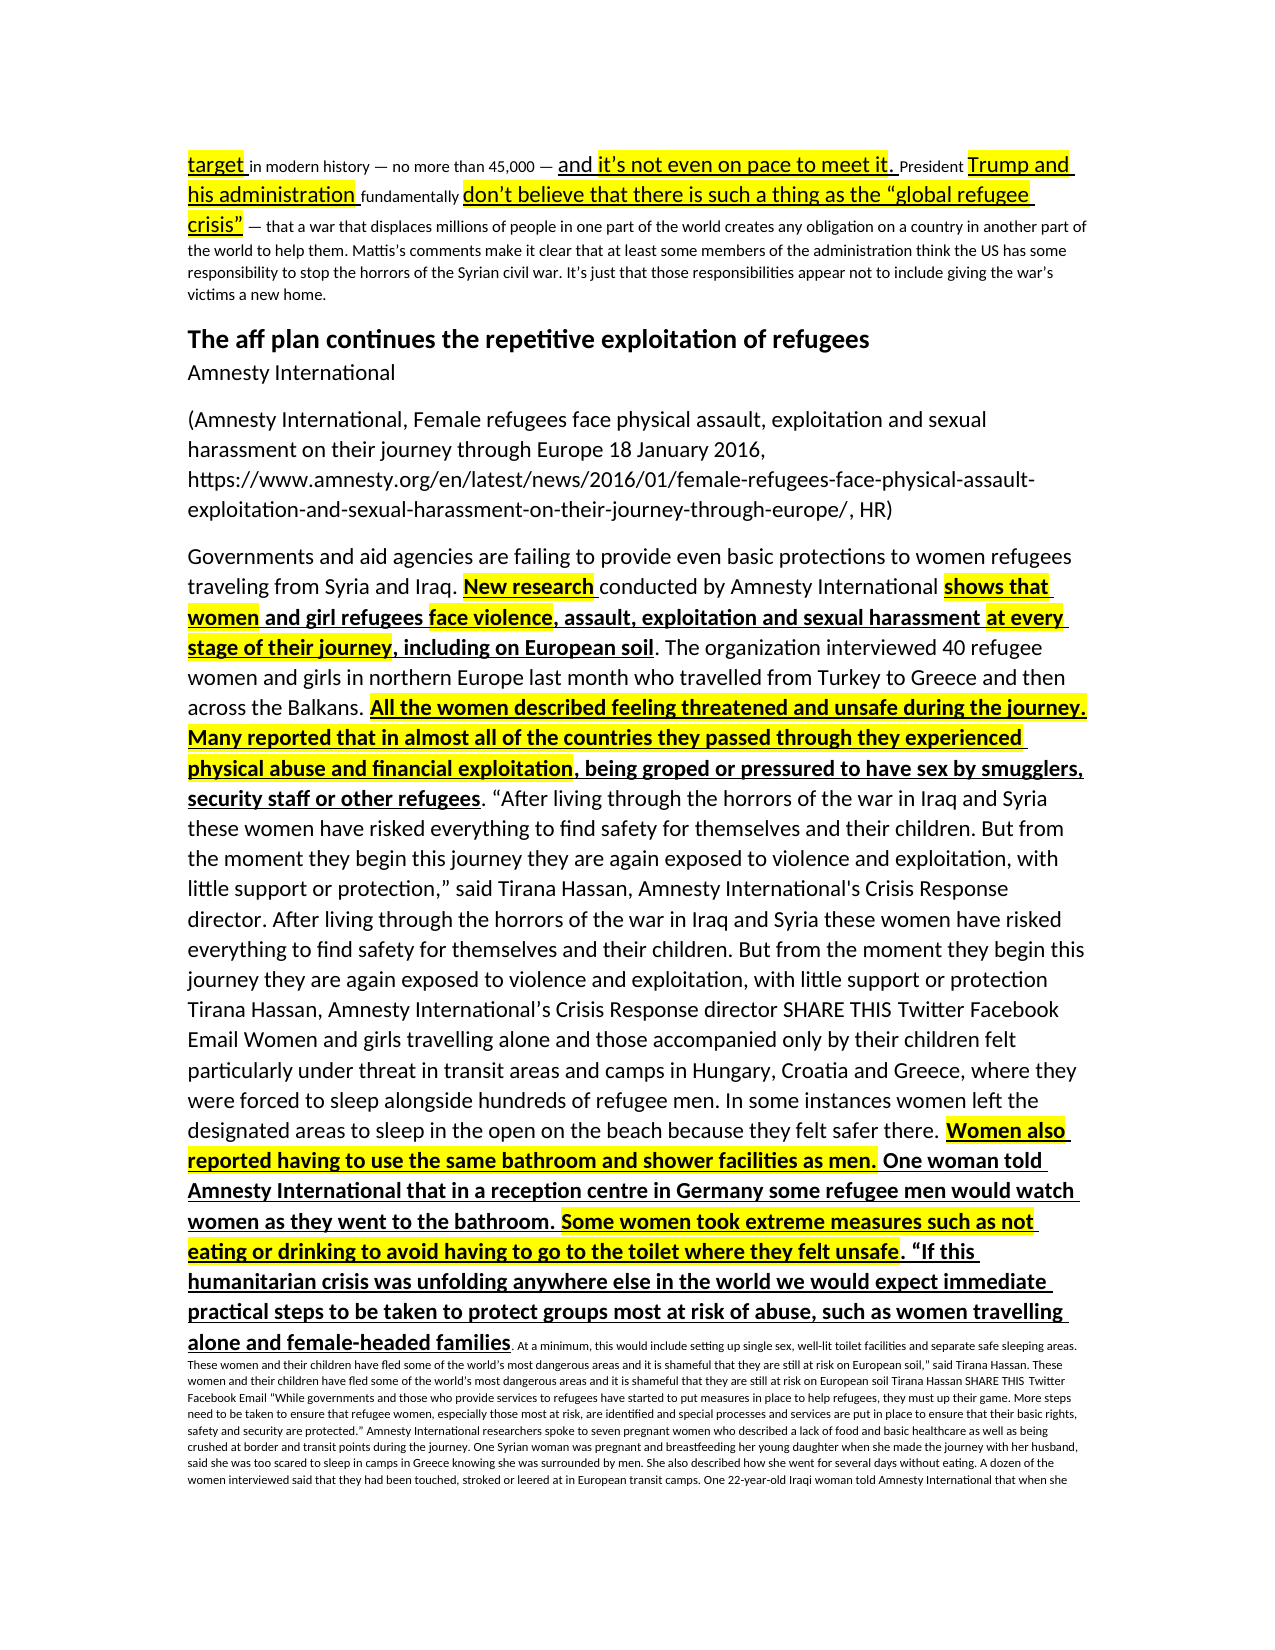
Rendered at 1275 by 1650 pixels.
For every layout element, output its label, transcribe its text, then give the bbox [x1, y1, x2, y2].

text Amnesty International [187, 358, 1087, 386]
subtitle The aff plan continues the repetitive exploitation of refugees [187, 322, 1087, 355]
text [187, 542, 1087, 1487]
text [187, 150, 1087, 304]
text (Amnesty International, Female refugees face physical assault, exploitation and sexual harassment on their journey through Europe 18 January 2016, https://www.amnesty.org/en/latest/news/2016/01/female-refugees-face-physical-assault-exploitation-and-sexual-harassment-on-their-journey-through-europe/, HR) [187, 405, 1087, 523]
